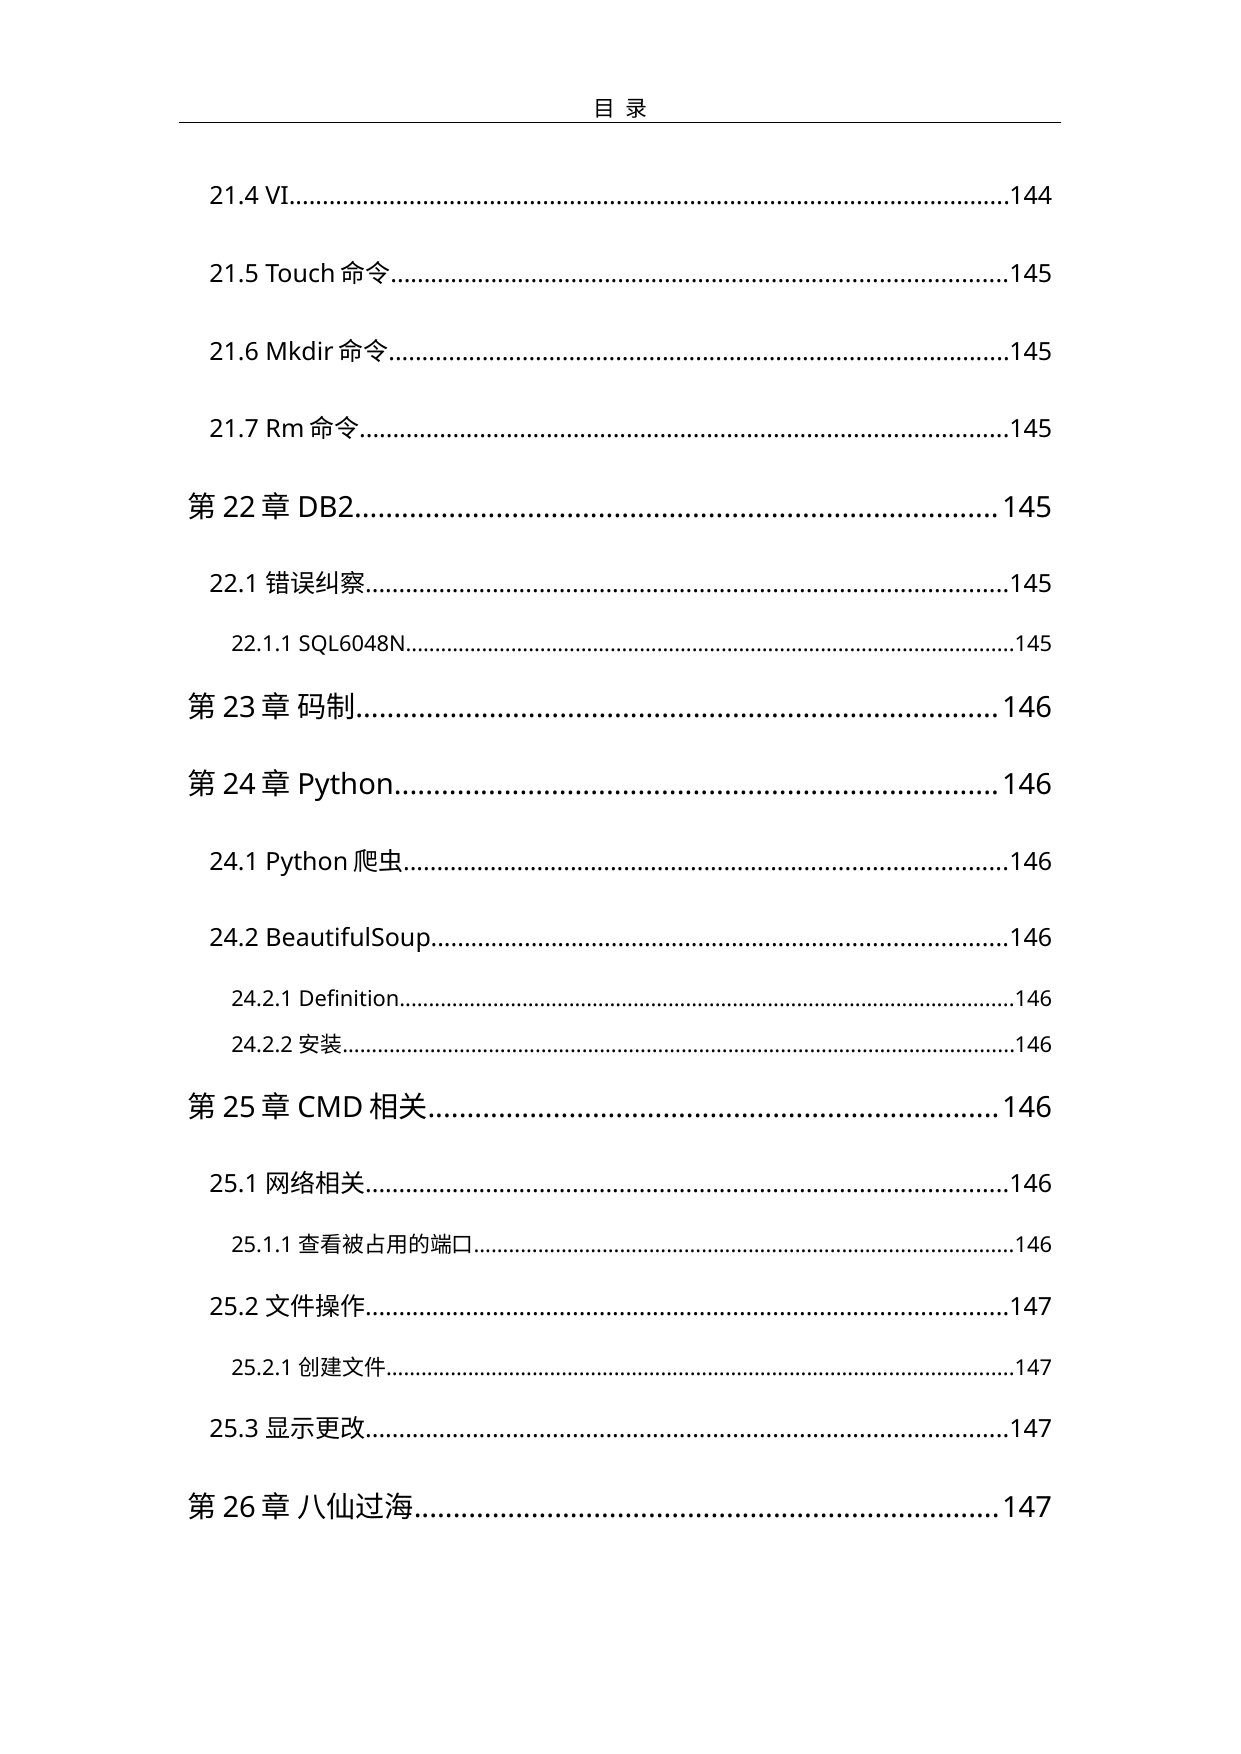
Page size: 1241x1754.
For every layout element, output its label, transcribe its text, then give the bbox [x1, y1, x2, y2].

text 24.2 BeautifulSoup 146 [209, 904, 1053, 969]
text 第26章 八仙过海 147 [187, 1472, 1053, 1537]
text 第22章 DB2 145 [187, 472, 1053, 537]
text 25.1 网络相关 146 [209, 1149, 1053, 1214]
text 25.1.1 查看被占用的端口 146 [231, 1227, 1053, 1259]
text 第23章 码制 146 [187, 672, 1053, 737]
text 25.2 文件操作 147 [209, 1272, 1053, 1337]
text 24.2.1 Definition 146 [231, 982, 1053, 1014]
text 第25章 CMD相关 146 [187, 1072, 1053, 1137]
text 21.7 Rm命令 145 [209, 394, 1053, 459]
text 25.3 显示更改 147 [209, 1394, 1053, 1459]
text 21.4 VI 144 [209, 162, 1053, 227]
text 22.1.1 SQL6048N 145 [231, 627, 1053, 659]
text 21.6 Mkdir命令 145 [209, 317, 1053, 382]
text 21.5 Touch命令 145 [209, 239, 1053, 304]
text 24.2.2 安装 146 [231, 1027, 1053, 1059]
text 22.1 错误纠察 145 [209, 549, 1053, 614]
text 25.2.1 创建文件 147 [231, 1349, 1053, 1382]
text 24.1 Python爬虫 146 [209, 827, 1053, 892]
text 第24章 Python 146 [187, 749, 1053, 814]
